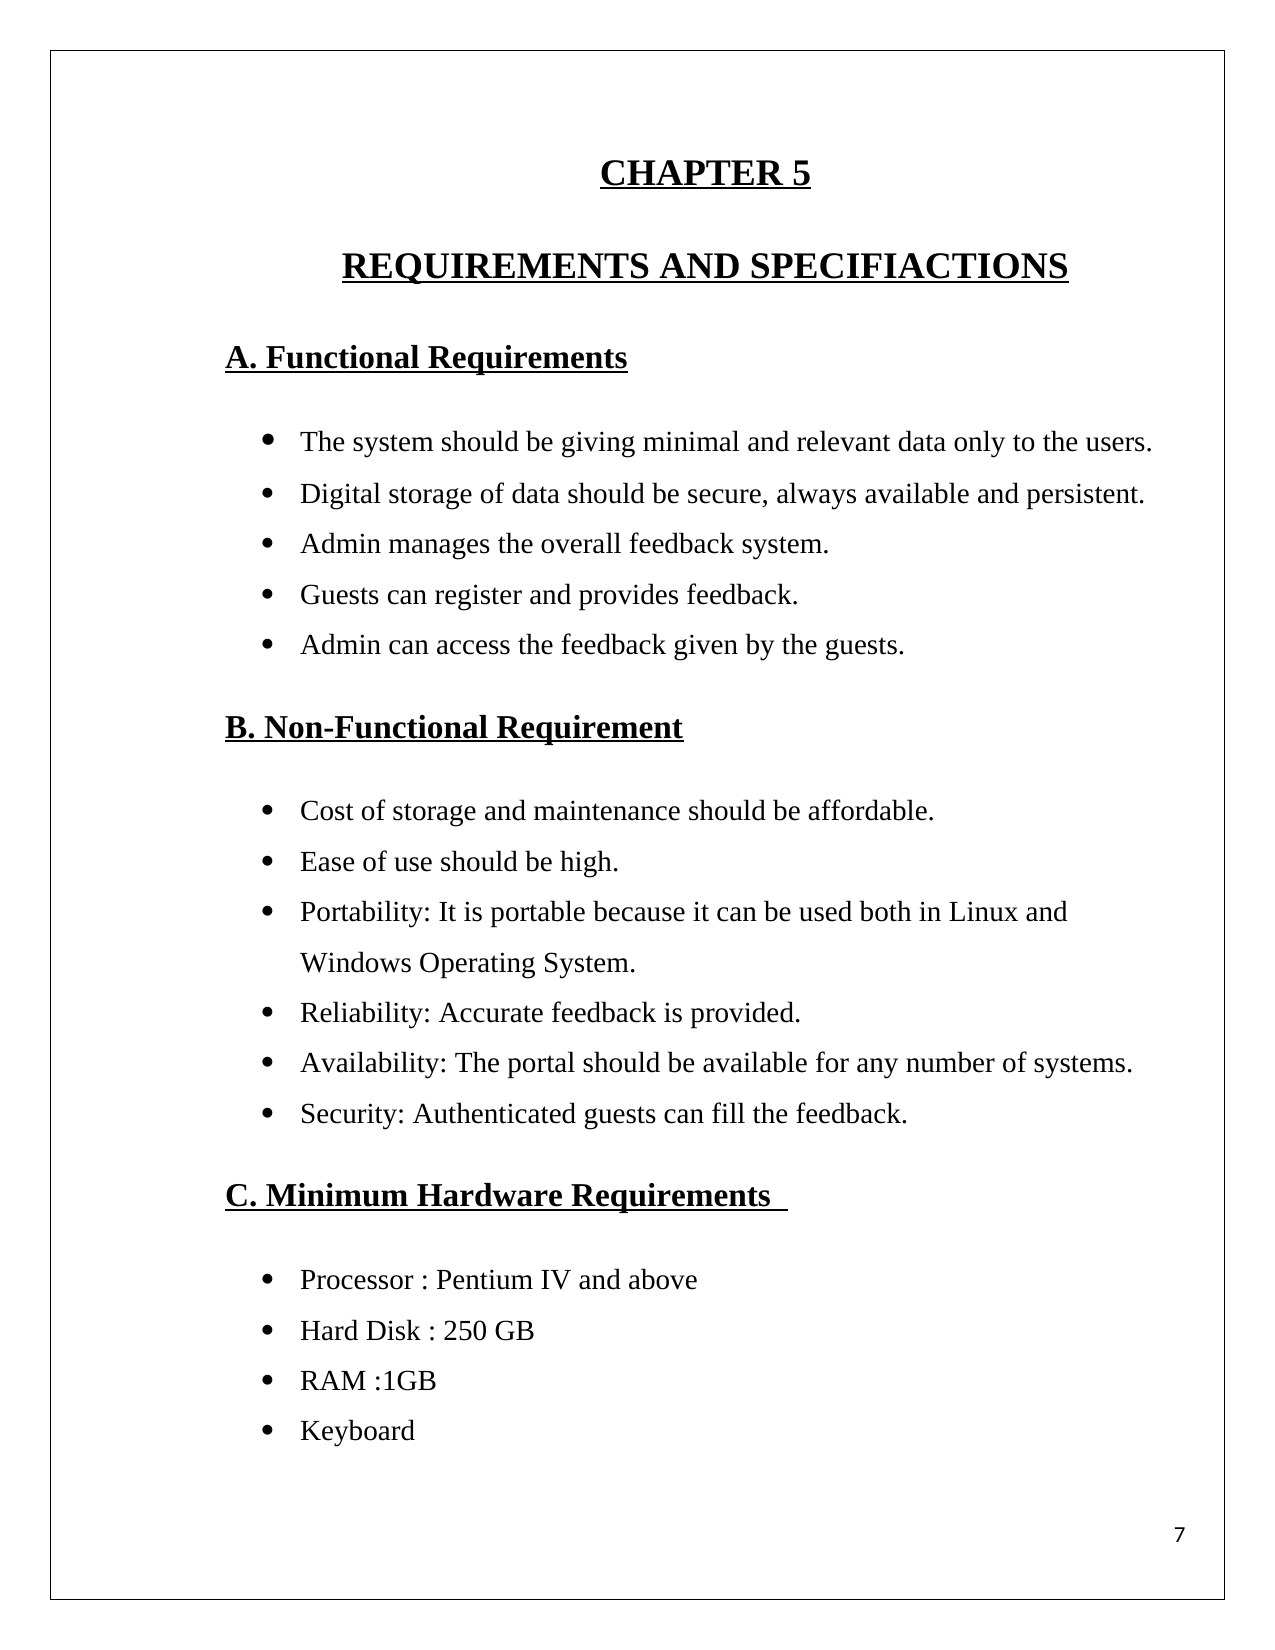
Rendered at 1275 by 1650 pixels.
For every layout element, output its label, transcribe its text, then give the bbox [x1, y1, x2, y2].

text REQUIREMENTS AND SPECIFIACTIONS [225, 244, 1185, 287]
list Portability: It is portable because it can be used both in Linux and Windows Operating System. [262, 894, 1185, 978]
list Guests can register and provides feedback. [262, 577, 1185, 611]
list Cost of storage and maintenance should be affordable. [262, 793, 1185, 827]
list Availability: The portal should be available for any number of systems. [262, 1046, 1185, 1079]
text C. Minimum Hardware Requirements [225, 1176, 1185, 1214]
list Hard Disk : 250 GB [262, 1313, 1185, 1346]
list Reliability: Accurate feedback is provided. [262, 995, 1185, 1029]
list The system should be giving minimal and relevant data only to the users. [262, 424, 1185, 459]
list Security: Authenticated guests can fill the feedback. [262, 1096, 1185, 1129]
list Keyboard [262, 1413, 1185, 1447]
list Admin can access the feedback given by the guests. [262, 627, 1185, 661]
text A. Functional Requirements [225, 338, 1185, 376]
list RAM :1GB [262, 1363, 1185, 1397]
list Digital storage of data should be secure, always available and persistent. [262, 476, 1185, 510]
list Admin manages the overall feedback system. [262, 526, 1185, 560]
list Ease of use should be high. [262, 844, 1185, 878]
text B. Non-Functional Requirement [225, 707, 1185, 745]
list Processor : Pentium IV and above [262, 1262, 1185, 1296]
text CHAPTER 5 [225, 150, 1185, 193]
